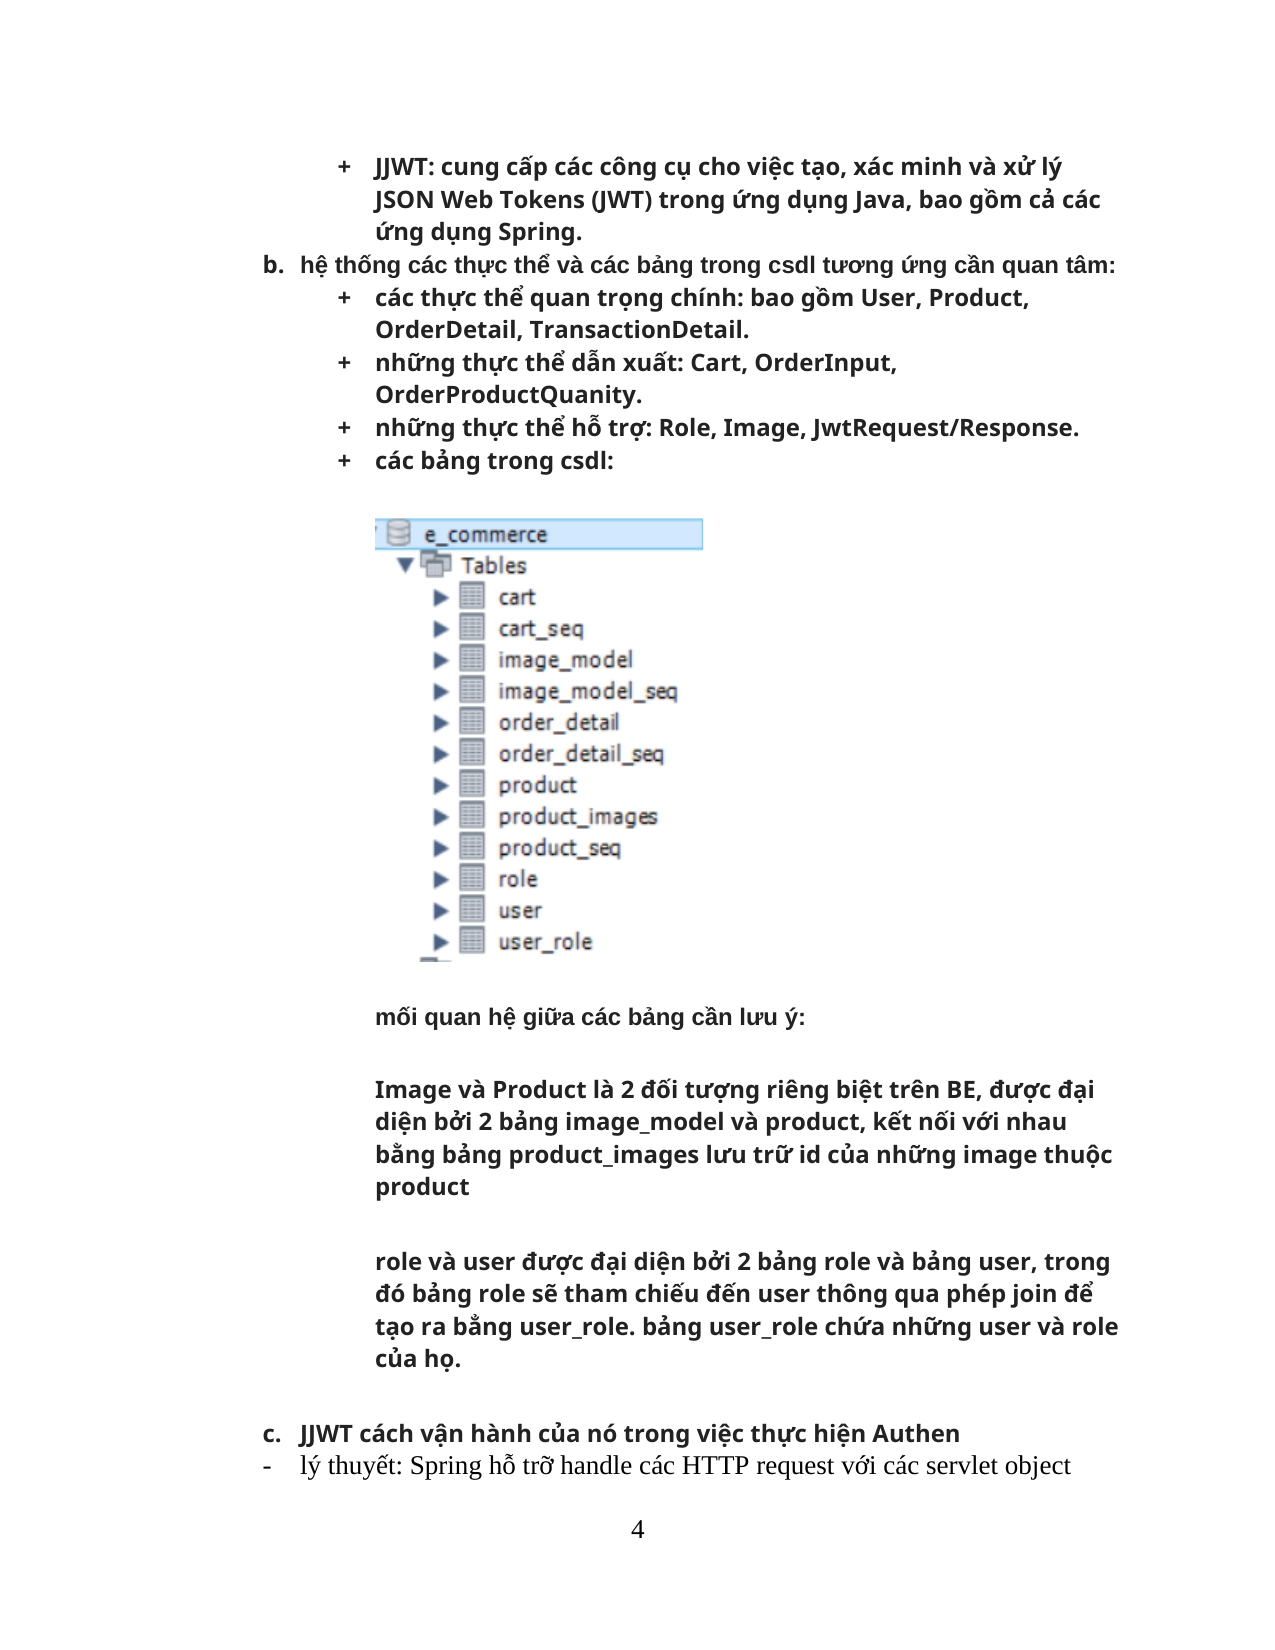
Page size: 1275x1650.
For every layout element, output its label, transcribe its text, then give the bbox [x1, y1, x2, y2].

picture [375, 517, 704, 962]
list các thực thể quan trọng chính: bao gồm User, Product, OrderDetail, TransactionDetail. [337, 280, 1125, 346]
text Image và Product là 2 đối tượng riêng biệt trên BE, được đại diện bởi 2 bảng image_model và product, kết nối với nhau bằng bảng product_images lưu trữ id của những image thuộc product [375, 1072, 1125, 1203]
list những thực thể dẫn xuất: Cart, OrderInput, OrderProductQuanity. [337, 346, 1125, 411]
list JJWT cách vận hành của nó trong việc thực hiện Authen [262, 1417, 1125, 1449]
list JJWT: cung cấp các công cụ cho việc tạo, xác minh và xử lý JSON Web Tokens (JWT) trong ứng dụng Java, bao gồm cả các ứng dụng Spring. [337, 150, 1125, 248]
list các bảng trong csdl: [337, 443, 1125, 476]
list những thực thể hỗ trợ: Role, Image, JwtRequest/Response. [337, 411, 1125, 443]
text role và user được đại diện bởi 2 bảng role và bảng user, trong đó bảng role sẽ tham chiếu đến user thông qua phép join để tạo ra bẳng user_role. bảng user_role chứa những user và role của họ. [375, 1244, 1125, 1375]
list lý thuyết: Spring hỗ trỡ handle các HTTP request với các servlet object [262, 1449, 1125, 1480]
